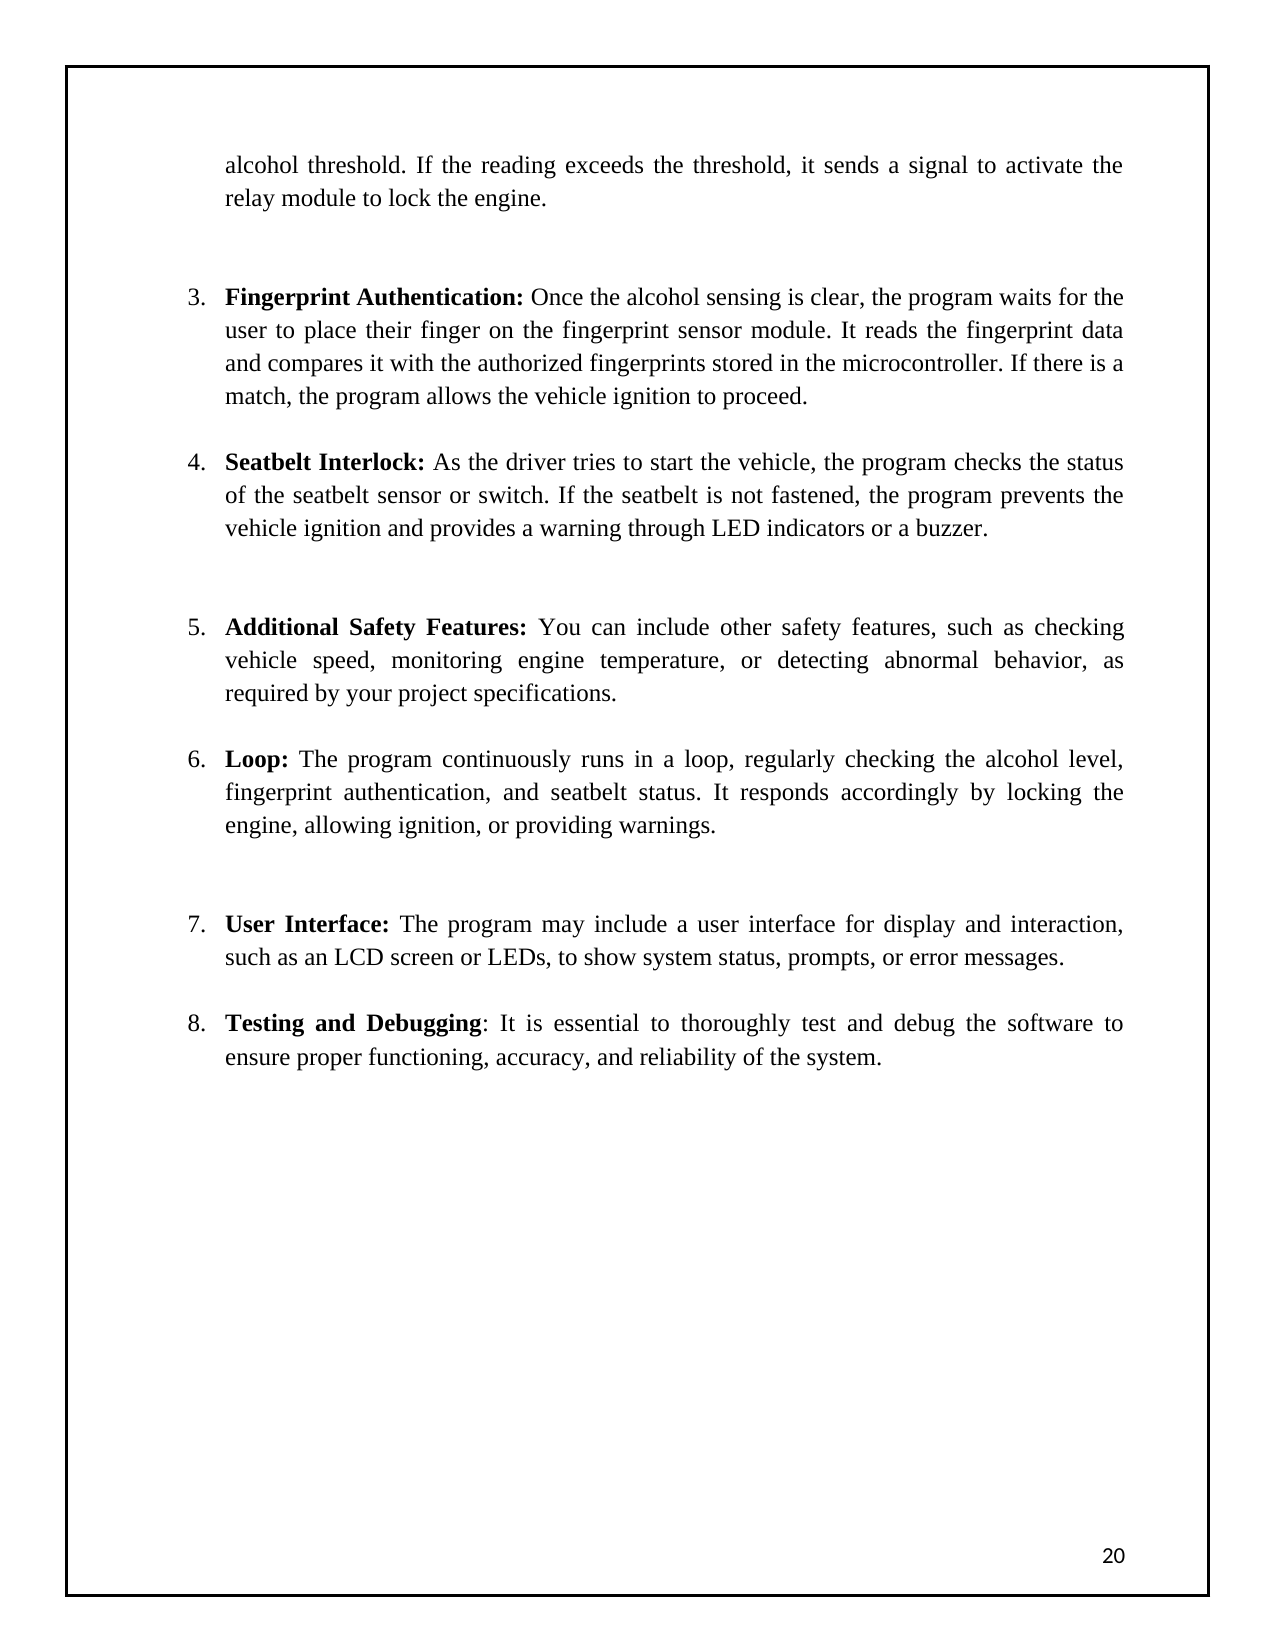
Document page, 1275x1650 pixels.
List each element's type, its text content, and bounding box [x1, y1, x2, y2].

list Additional Safety Features: You can include other safety features, such as checking vehicle speed, monitoring engine temperature, or detecting abnormal behavior, as required by your project specifications. [187, 612, 1125, 707]
list Testing and Debugging: It is essential to thoroughly test and debug the software to ensure proper functioning, accuracy, and reliability of the system. [187, 1008, 1125, 1070]
list Fingerprint Authentication: Once the alcohol sensing is clear, the program waits for the user to place their finger on the fingerprint sensor module. It reads the fingerprint data and compares it with the authorized fingerprints stored in the microcontroller. If there is a match, the program allows the vehicle ignition to proceed. [187, 282, 1125, 410]
list Seatbelt Interlock: As the driver tries to start the vehicle, the program checks the status of the seatbelt sensor or switch. If the seatbelt is not fastened, the program prevents the vehicle ignition and provides a warning through LED indicators or a buzzer. [187, 447, 1125, 542]
list User Interface: The program may include a user interface for display and interaction, such as an LCD screen or LEDs, to show system status, prompts, or error messages. [187, 909, 1125, 971]
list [187, 150, 1125, 212]
list Loop: The program continuously runs in a loop, regularly checking the alcohol level, fingerprint authentication, and seatbelt status. It responds accordingly by locking the engine, allowing ignition, or providing warnings. [187, 744, 1125, 839]
